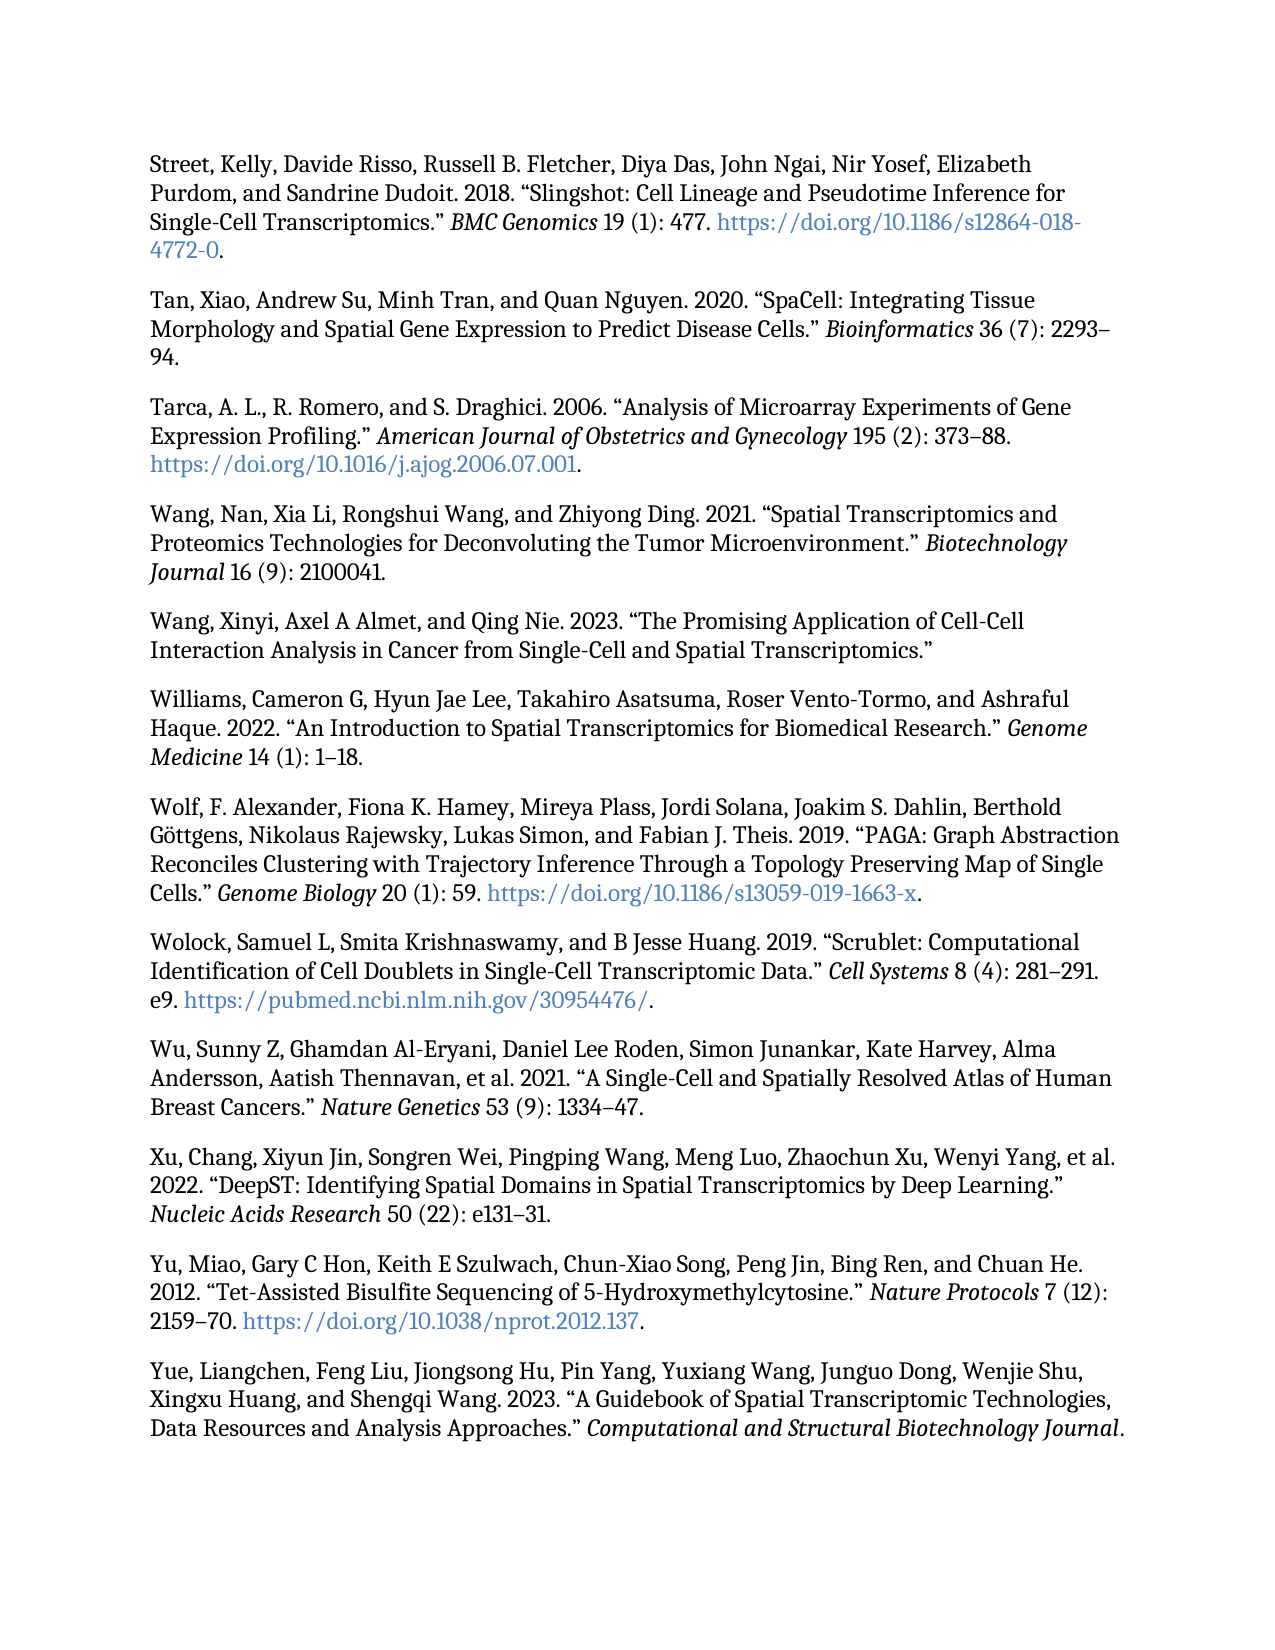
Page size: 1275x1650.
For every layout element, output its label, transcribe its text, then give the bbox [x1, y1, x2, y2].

text Wang, Xinyi, Axel A Almet, and Qing Nie. 2023. “The Promising Application of Cell-Cell Interaction Analysis in Cancer from Single-Cell and Spatial Transcriptomics.” [150, 607, 1125, 664]
text Xu, Chang, Xiyun Jin, Songren Wei, Pingping Wang, Meng Luo, Zhaochun Xu, Wenyi Yang, et al. 2022. “DeepST: Identifying Spatial Domains in Spatial Transcriptomics by Deep Learning.” Nucleic Acids Research 50 (22): e131–31. [150, 1142, 1125, 1229]
text Wolf, F. Alexander, Fiona K. Hamey, Mireya Plass, Jordi Solana, Joakim S. Dahlin, Berthold Göttgens, Nikolaus Rajewsky, Lukas Simon, and Fabian J. Theis. 2019. “PAGA: Graph Abstraction Reconciles Clustering with Trajectory Inference Through a Topology Preserving Map of Single Cells.” Genome Biology 20 (1): 59. https://doi.org/10.1186/s13059-019-1663-x. [150, 792, 1125, 907]
text Tan, Xiao, Andrew Su, Minh Tran, and Quan Nguyen. 2020. “SpaCell: Integrating Tissue Morphology and Spatial Gene Expression to Predict Disease Cells.” Bioinformatics 36 (7): 2293–94. [150, 286, 1125, 372]
text Yue, Liangchen, Feng Liu, Jiongsong Hu, Pin Yang, Yuxiang Wang, Junguo Dong, Wenjie Shu, Xingxu Huang, and Shengqi Wang. 2023. “A Guidebook of Spatial Transcriptomic Technologies, Data Resources and Analysis Approaches.” Computational and Structural Biotechnology Journal. [150, 1357, 1125, 1443]
text Wu, Sunny Z, Ghamdan Al-Eryani, Daniel Lee Roden, Simon Junankar, Kate Harvey, Alma Andersson, Aatish Thennavan, et al. 2021. “A Single-Cell and Spatially Resolved Atlas of Human Breast Cancers.” Nature Genetics 53 (9): 1334–47. [150, 1035, 1125, 1122]
text Wolock, Samuel L, Smita Krishnaswamy, and B Jesse Huang. 2019. “Scrublet: Computational Identification of Cell Doublets in Single-Cell Transcriptomic Data.” Cell Systems 8 (4): 281–291. e9. https://pubmed.ncbi.nlm.nih.gov/30954476/. [150, 928, 1125, 1014]
text Williams, Cameron G, Hyun Jae Lee, Takahiro Asatsuma, Roser Vento-Tormo, and Ashraful Haque. 2022. “An Introduction to Spatial Transcriptomics for Biomedical Research.” Genome Medicine 14 (1): 1–18. [150, 685, 1125, 772]
text Street, Kelly, Davide Risso, Russell B. Fletcher, Diya Das, John Ngai, Nir Yosef, Elizabeth Purdom, and Sandrine Dudoit. 2018. “Slingshot: Cell Lineage and Pseudotime Inference for Single-Cell Transcriptomics.” BMC Genomics 19 (1): 477. https://doi.org/10.1186/s12864-018-4772-0. [150, 150, 1125, 265]
text Yu, Miao, Gary C Hon, Keith E Szulwach, Chun-Xiao Song, Peng Jin, Bing Ren, and Chuan He. 2012. “Tet-Assisted Bisulfite Sequencing of 5-Hydroxymethylcytosine.” Nature Protocols 7 (12): 2159–70. https://doi.org/10.1038/nprot.2012.137. [150, 1249, 1125, 1336]
text Tarca, A. L., R. Romero, and S. Draghici. 2006. “Analysis of Microarray Experiments of Gene Expression Profiling.” American Journal of Obstetrics and Gynecology 195 (2): 373–88. https://doi.org/10.1016/j.ajog.2006.07.001. [150, 393, 1125, 479]
text Wang, Nan, Xia Li, Rongshui Wang, and Zhiyong Ding. 2021. “Spatial Transcriptomics and Proteomics Technologies for Deconvoluting the Tumor Microenvironment.” Biotechnology Journal 16 (9): 2100041. [150, 500, 1125, 586]
